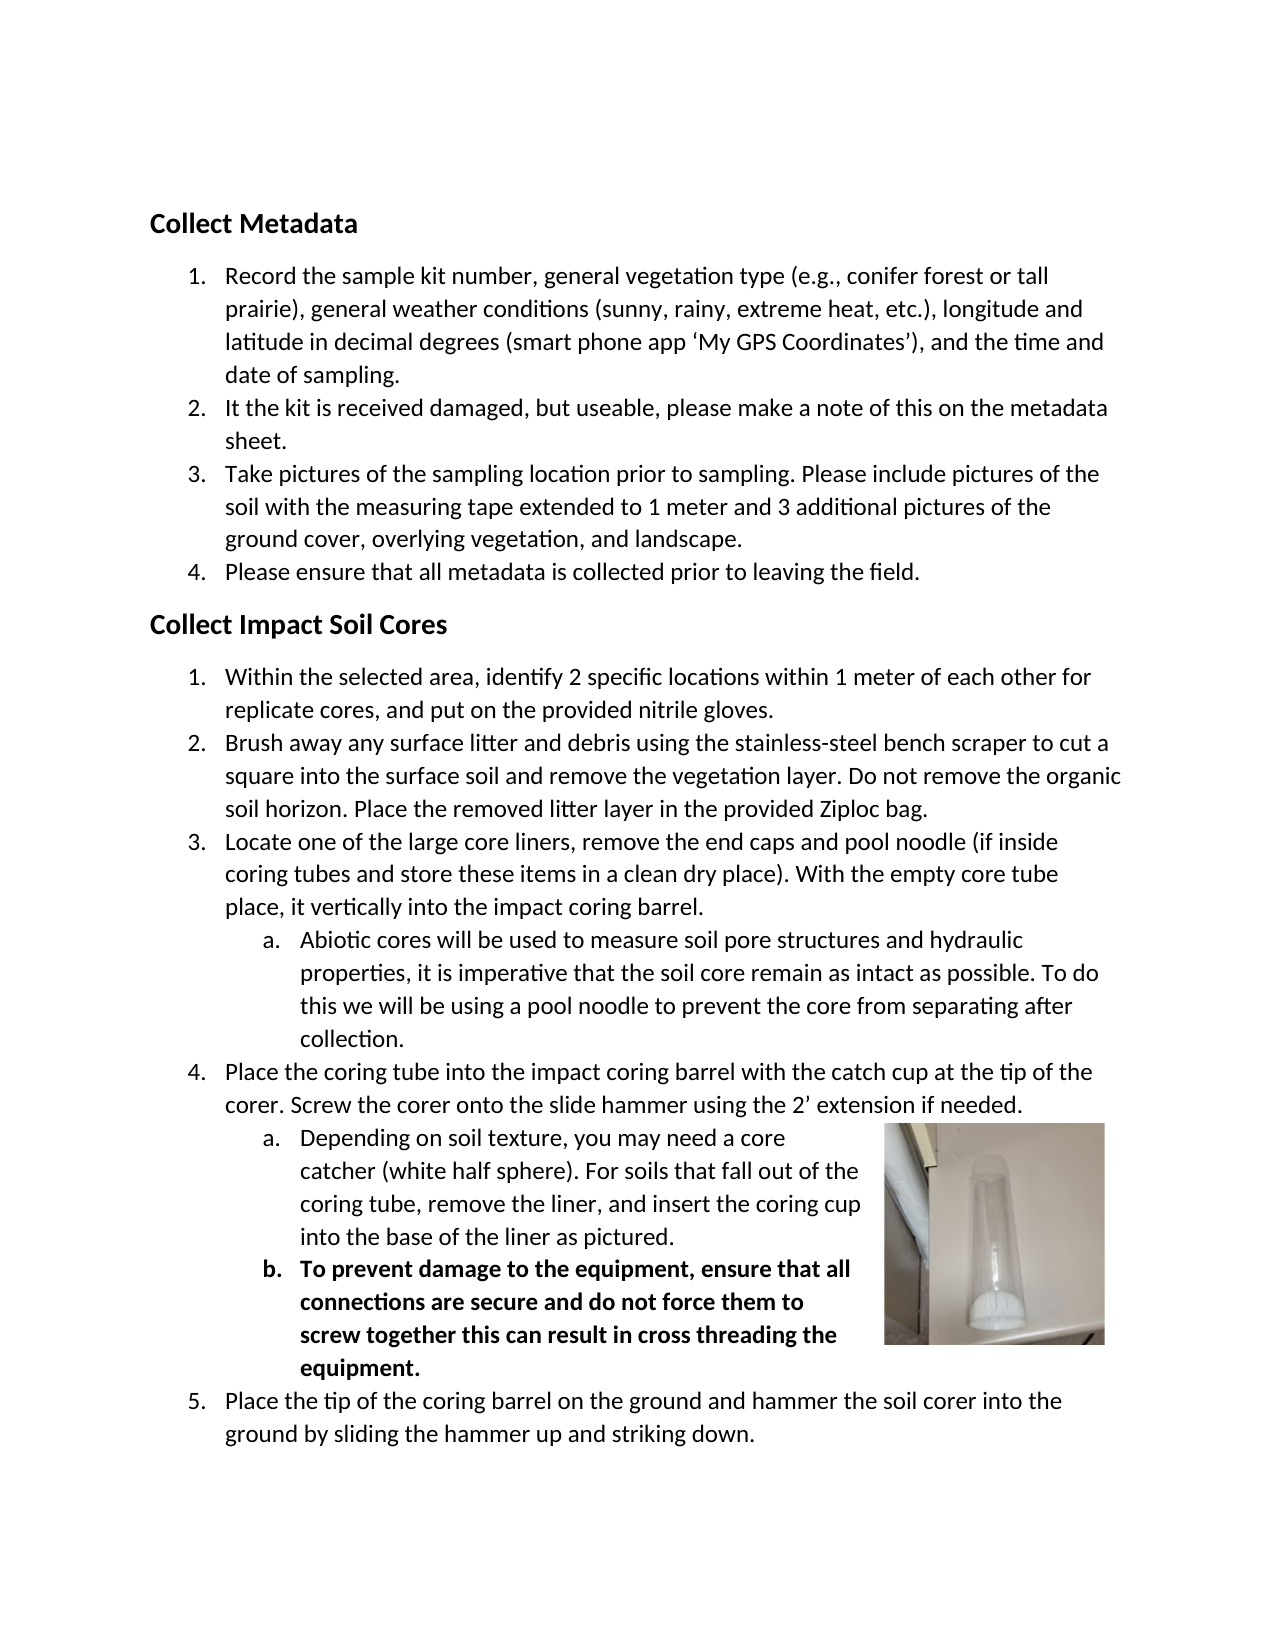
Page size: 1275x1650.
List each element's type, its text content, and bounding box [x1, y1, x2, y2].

list Place the tip of the coring barrel on the ground and hammer the soil corer into the ground by sliding the hammer up and striking down. [187, 1385, 1125, 1449]
list Locate one of the large core liners, remove the end caps and pool noodle (if inside coring tubes and store these items in a clean dry place). With the empty core tube place, it vertically into the impact coring barrel. [187, 826, 1125, 922]
list Take pictures of the sampling location prior to sampling. Please include pictures of the soil with the measuring tape extended to 1 meter and 3 additional pictures of the ground cover, overlying vegetation, and landscape. [187, 458, 1125, 554]
list To prevent damage to the equipment, ensure that all connections are secure and do not force them to screw together this can result in cross threading the equipment. [262, 1254, 1125, 1383]
list Within the selected area, identify 2 specific locations within 1 meter of each other for replicate cores, and put on the provided nitrile gloves. [187, 661, 1125, 724]
text Collect Impact Soil Cores [150, 606, 1125, 642]
picture [884, 1123, 1105, 1345]
list Brush away any surface litter and debris using the stainless-steel bench scraper to cut a square into the surface soil and remove the vegetation layer. Do not remove the organic soil horizon. Place the removed litter layer in the provided Ziploc bag. [187, 727, 1125, 823]
list Place the coring tube into the impact coring barrel with the catch cup at the tip of the corer. Screw the corer onto the slide hammer using the 2’ extension if needed. [187, 1056, 1125, 1119]
list Record the sample kit number, general vegetation type (e.g., conifer forest or tall prairie), general weather conditions (sunny, rainy, extreme heat, etc.), longitude and latitude in decimal degrees (smart phone app ‘My GPS Coordinates’), and the time and date of sampling. [187, 260, 1125, 389]
list Abiotic cores will be used to measure soil pore structures and hydraulic properties, it is imperative that the soil core remain as intact as possible. To do this we will be using a pool noodle to prevent the core from separating after collection. [262, 924, 1125, 1054]
list It the kit is received damaged, but useable, please make a note of this on the metadata sheet. [187, 392, 1125, 455]
text Collect Metadata [150, 205, 1125, 241]
list Depending on soil texture, you may need a core catcher (white half sphere). For soils that fall out of the coring tube, remove the liner, and insert the coring cup into the base of the liner as pictured. [262, 1122, 1125, 1251]
list Please ensure that all metadata is collected prior to leaving the field. [187, 556, 1125, 587]
